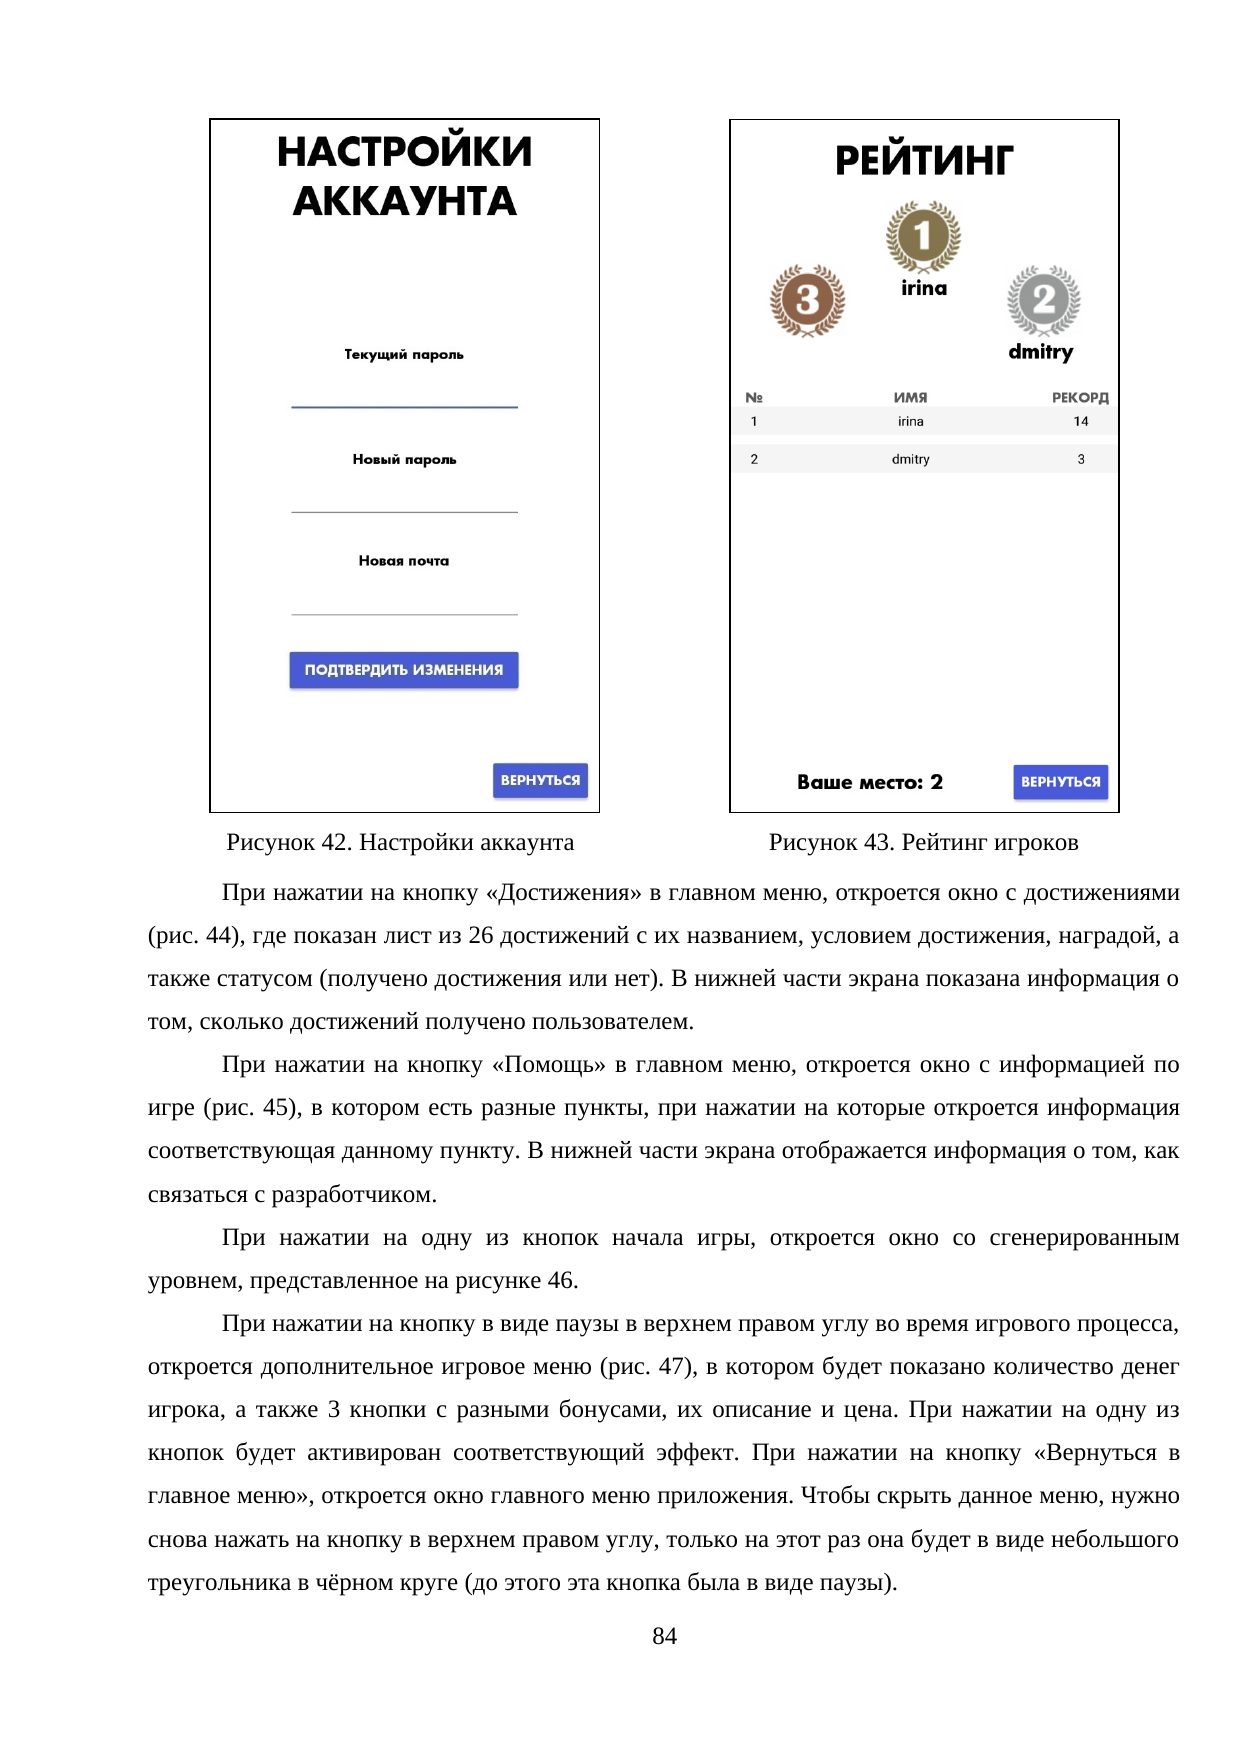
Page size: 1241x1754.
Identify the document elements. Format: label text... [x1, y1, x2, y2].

text Рисунок 42. Настройки аккаунта Рисунок 43. Рейтинг игроков [148, 827, 1181, 856]
text При нажатии на кнопку в виде паузы в верхнем правом углу во время игрового процесса, откроется дополнительное игровое меню (рис. 47), в котором будет показано количество денег игрока, а также 3 кнопки с разными бонусами, их описание и цена. При нажатии на одну из кнопок будет активирован соответствующий эффект. При нажатии на кнопку «Вернуться в главное меню», откроется окно главного меню приложения. Чтобы скрыть данное меню, нужно снова нажать на кнопку в верхнем правом углу, только на этот раз она будет в виде небольшого треугольника в чёрном круге (до этого эта кнопка была в виде паузы). [148, 1308, 1181, 1596]
text При нажатии на кнопку «Достижения» в главном меню, откроется окно с достижениями (рис. 44), где показан лист из 26 достижений с их названием, условием достижения, наградой, а также статусом (получено достижения или нет). В нижней части экрана показана информация о том, сколько достижений получено пользователем. [148, 877, 1181, 1035]
text При нажатии на одну из кнопок начала игры, откроется окно со сгенерированным уровнем, представленное на рисунке 46. [148, 1222, 1181, 1294]
picture [211, 120, 599, 812]
picture [731, 120, 1118, 812]
text При нажатии на кнопку «Помощь» в главном меню, откроется окно с информацией по игре (рис. 45), в котором есть разные пункты, при нажатии на которые откроется информация соответствующая данному пункту. В нижней части экрана отображается информация о том, как связаться с разработчиком. [148, 1049, 1181, 1207]
